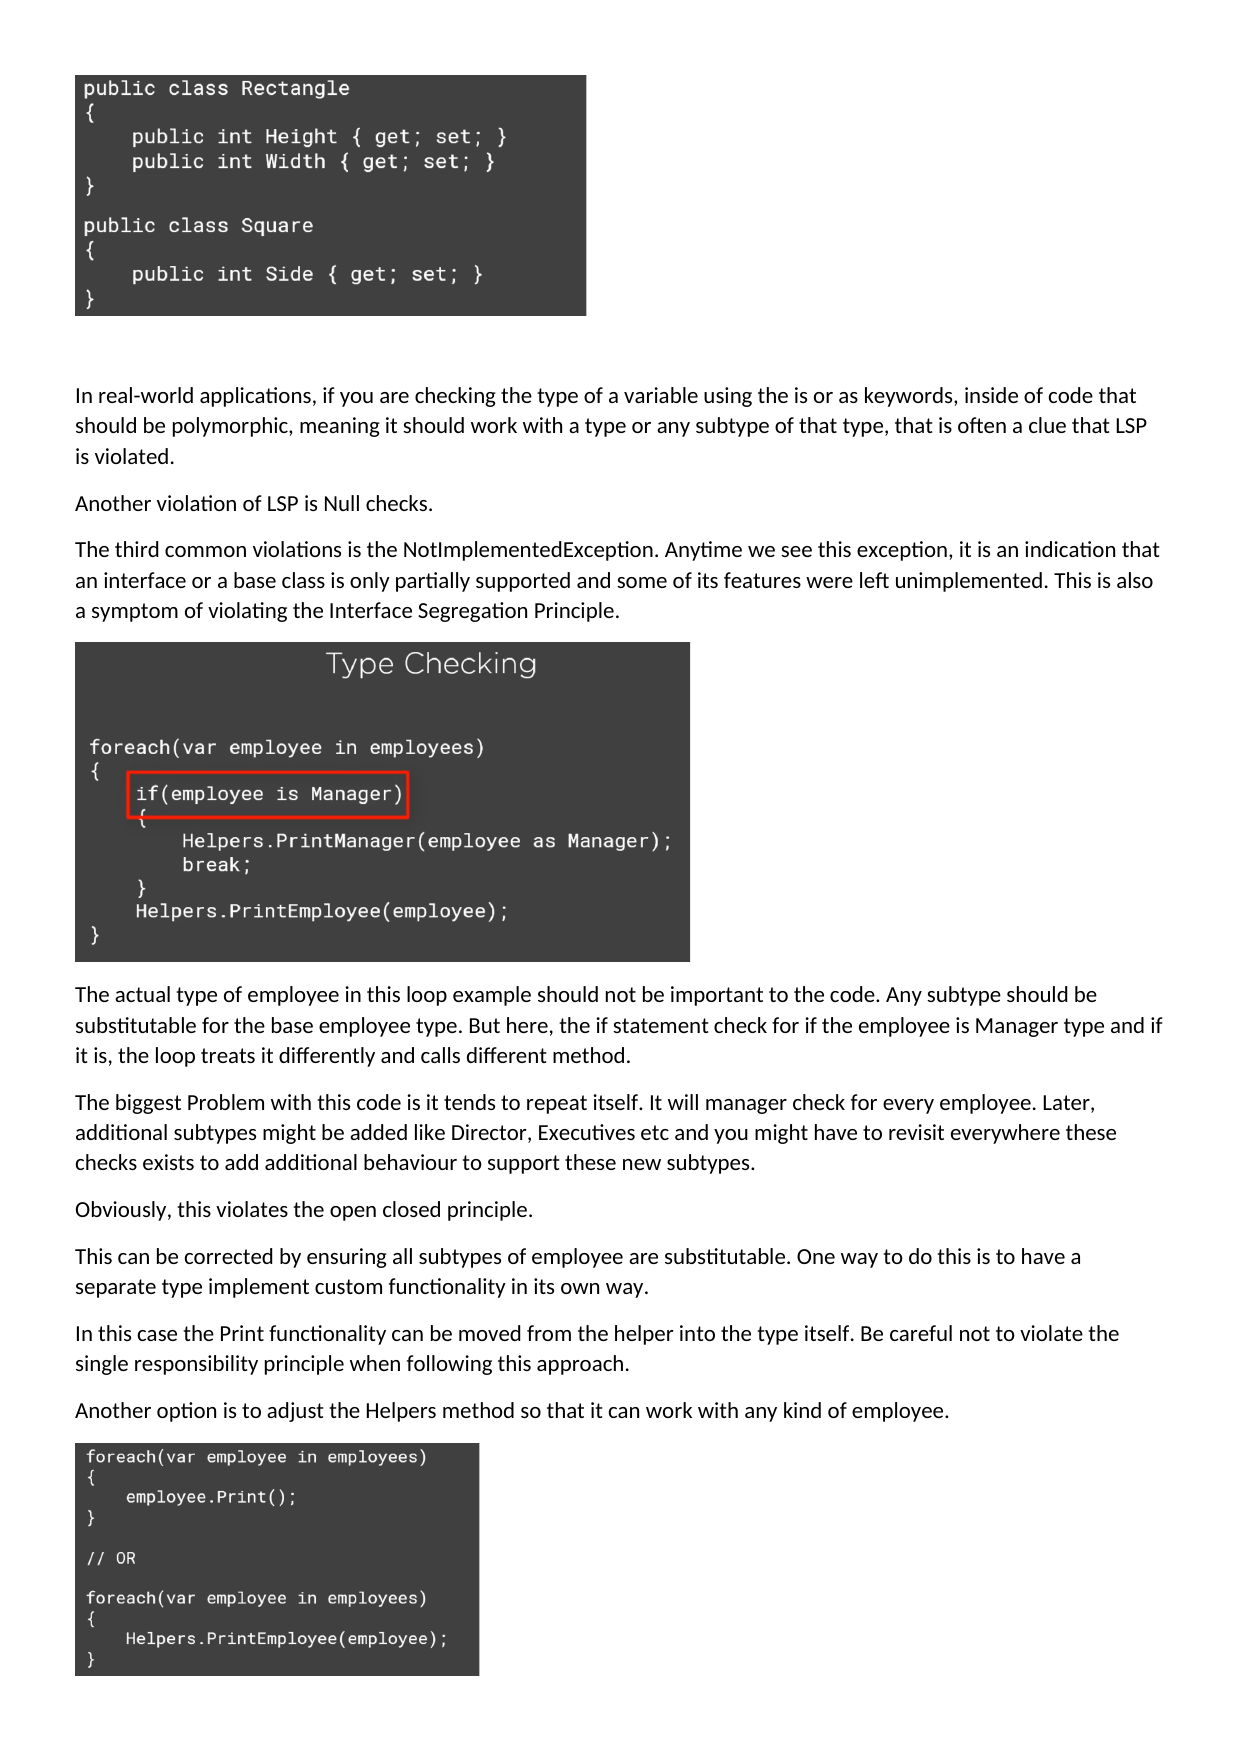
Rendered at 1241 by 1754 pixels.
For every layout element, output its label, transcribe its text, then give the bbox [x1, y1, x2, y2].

picture [75, 642, 691, 962]
text This can be corrected by ensuring all subtypes of employee are substitutable. One way to do this is to have a separate type implement custom functionality in its own way. [75, 1242, 1165, 1300]
text Another violation of LSP is Null checks. [75, 489, 1165, 517]
text The third common violations is the NotImplementedException. Anytime we see this exception, it is an indication that an interface or a base class is only partially supported and some of its features were left unimplemented. This is also a symptom of violating the Interface Segregation Principle. [75, 536, 1165, 624]
text In this case the Print functionality can be moved from the helper into the type itself. Be careful not to violate the single responsibility principle when following this approach. [75, 1319, 1165, 1377]
picture [75, 75, 587, 316]
text Obviously, this violates the open closed principle. [75, 1195, 1165, 1223]
text The actual type of employee in this loop example should not be important to the code. Any subtype should be substitutable for the base employee type. But here, the if statement check for if the employee is Manager type and if it is, the loop treats it differently and calls different method. [75, 981, 1165, 1069]
text In real-world applications, if you are checking the type of a variable using the is or as keywords, inside of code that should be polymorphic, meaning it should work with a type or any subtype of that type, that is often a clue that LSP is violated. [75, 381, 1165, 470]
picture [75, 1443, 480, 1676]
text The biggest Problem with this code is it tends to repeat itself. It will manager check for every employee. Later, additional subtypes might be added like Director, Executives etc and you might have to revisit everywhere these checks exists to add additional behaviour to support these new subtypes. [75, 1088, 1165, 1176]
text Another option is to adjust the Helpers method so that it can work with any kind of employee. [75, 1396, 1165, 1424]
